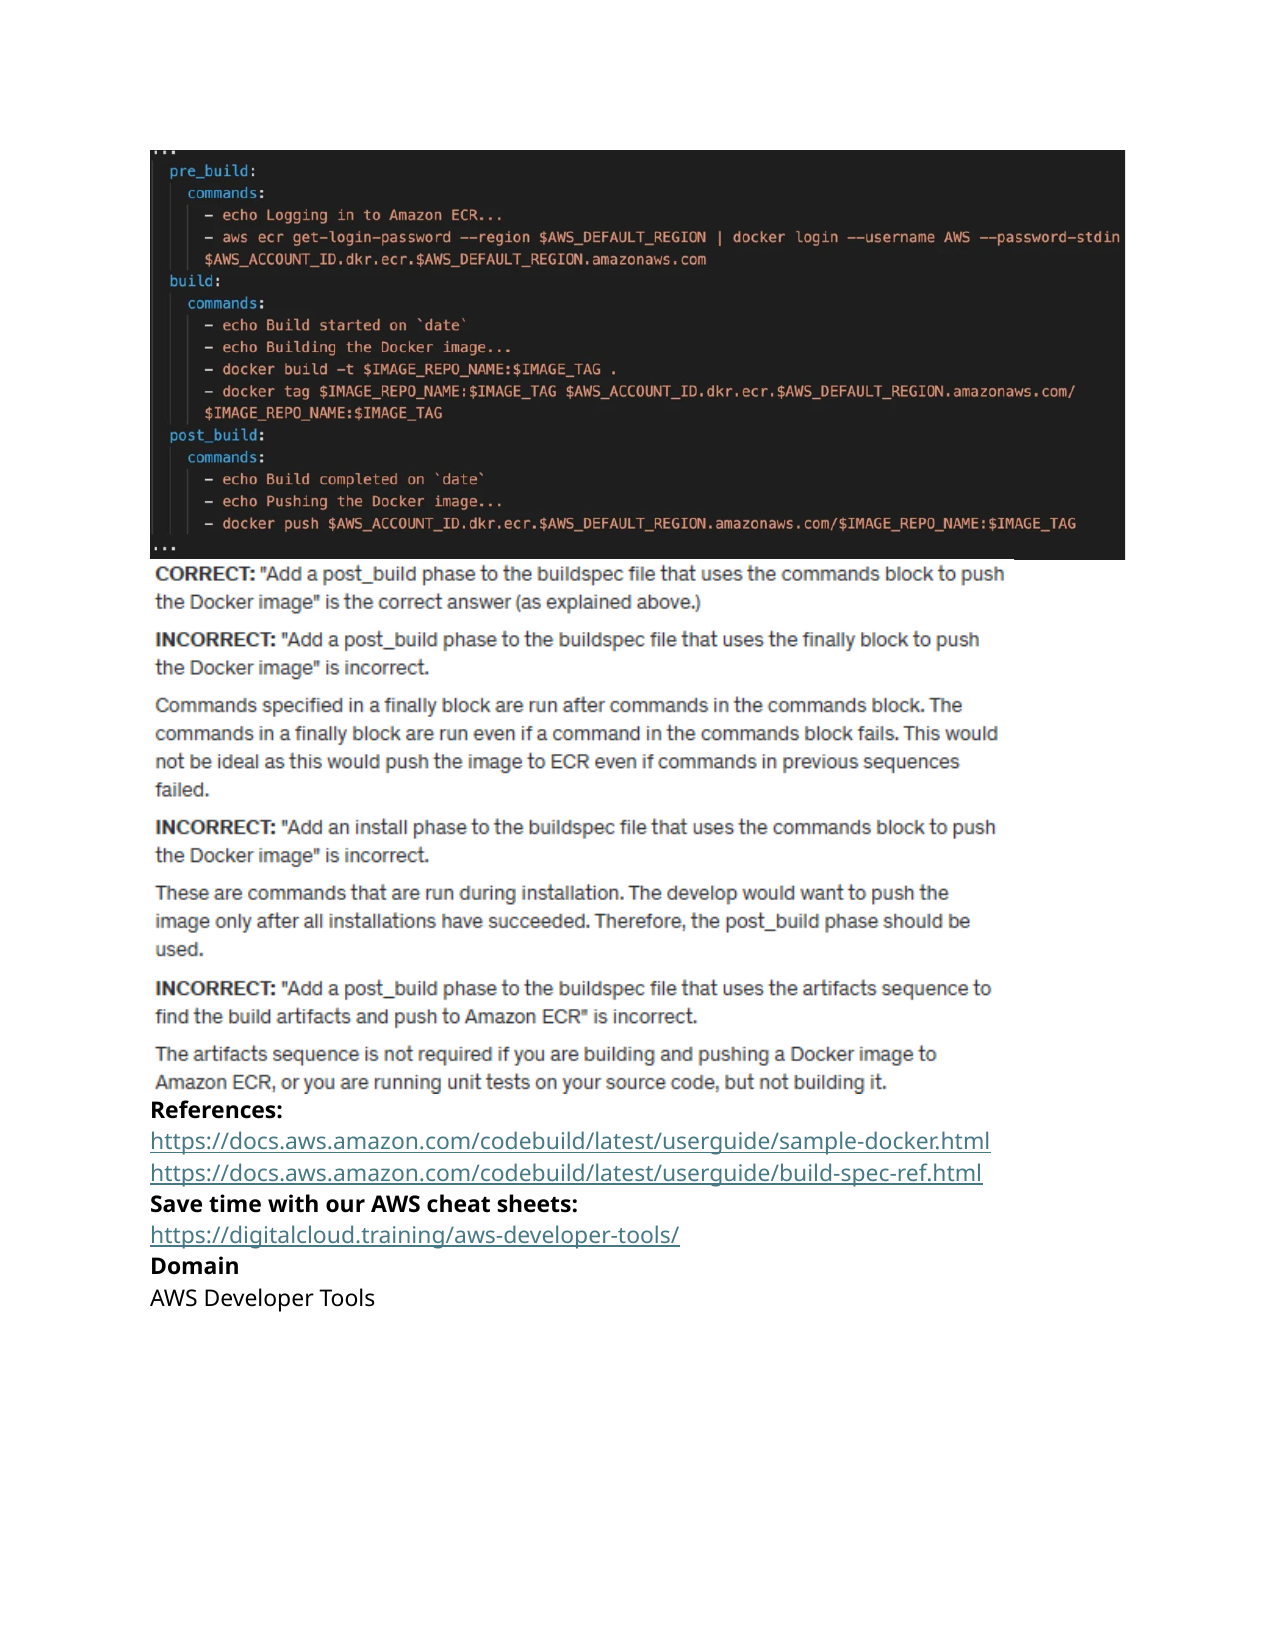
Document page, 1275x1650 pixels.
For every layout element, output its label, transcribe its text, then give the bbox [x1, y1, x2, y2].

text AWS Developer Tools [150, 1281, 1125, 1313]
text https://docs.aws.amazon.com/codebuild/latest/userguide/sample-docker.html [150, 1125, 1125, 1156]
text https://docs.aws.amazon.com/codebuild/latest/userguide/build-spec-ref.html [150, 1156, 1125, 1188]
picture [150, 150, 1125, 1094]
text Save time with our AWS cheat sheets: [150, 1188, 1125, 1219]
text Domain [150, 1250, 1125, 1281]
text https://digitalcloud.training/aws-developer-tools/ [150, 1219, 1125, 1250]
text References: [150, 1094, 1125, 1125]
